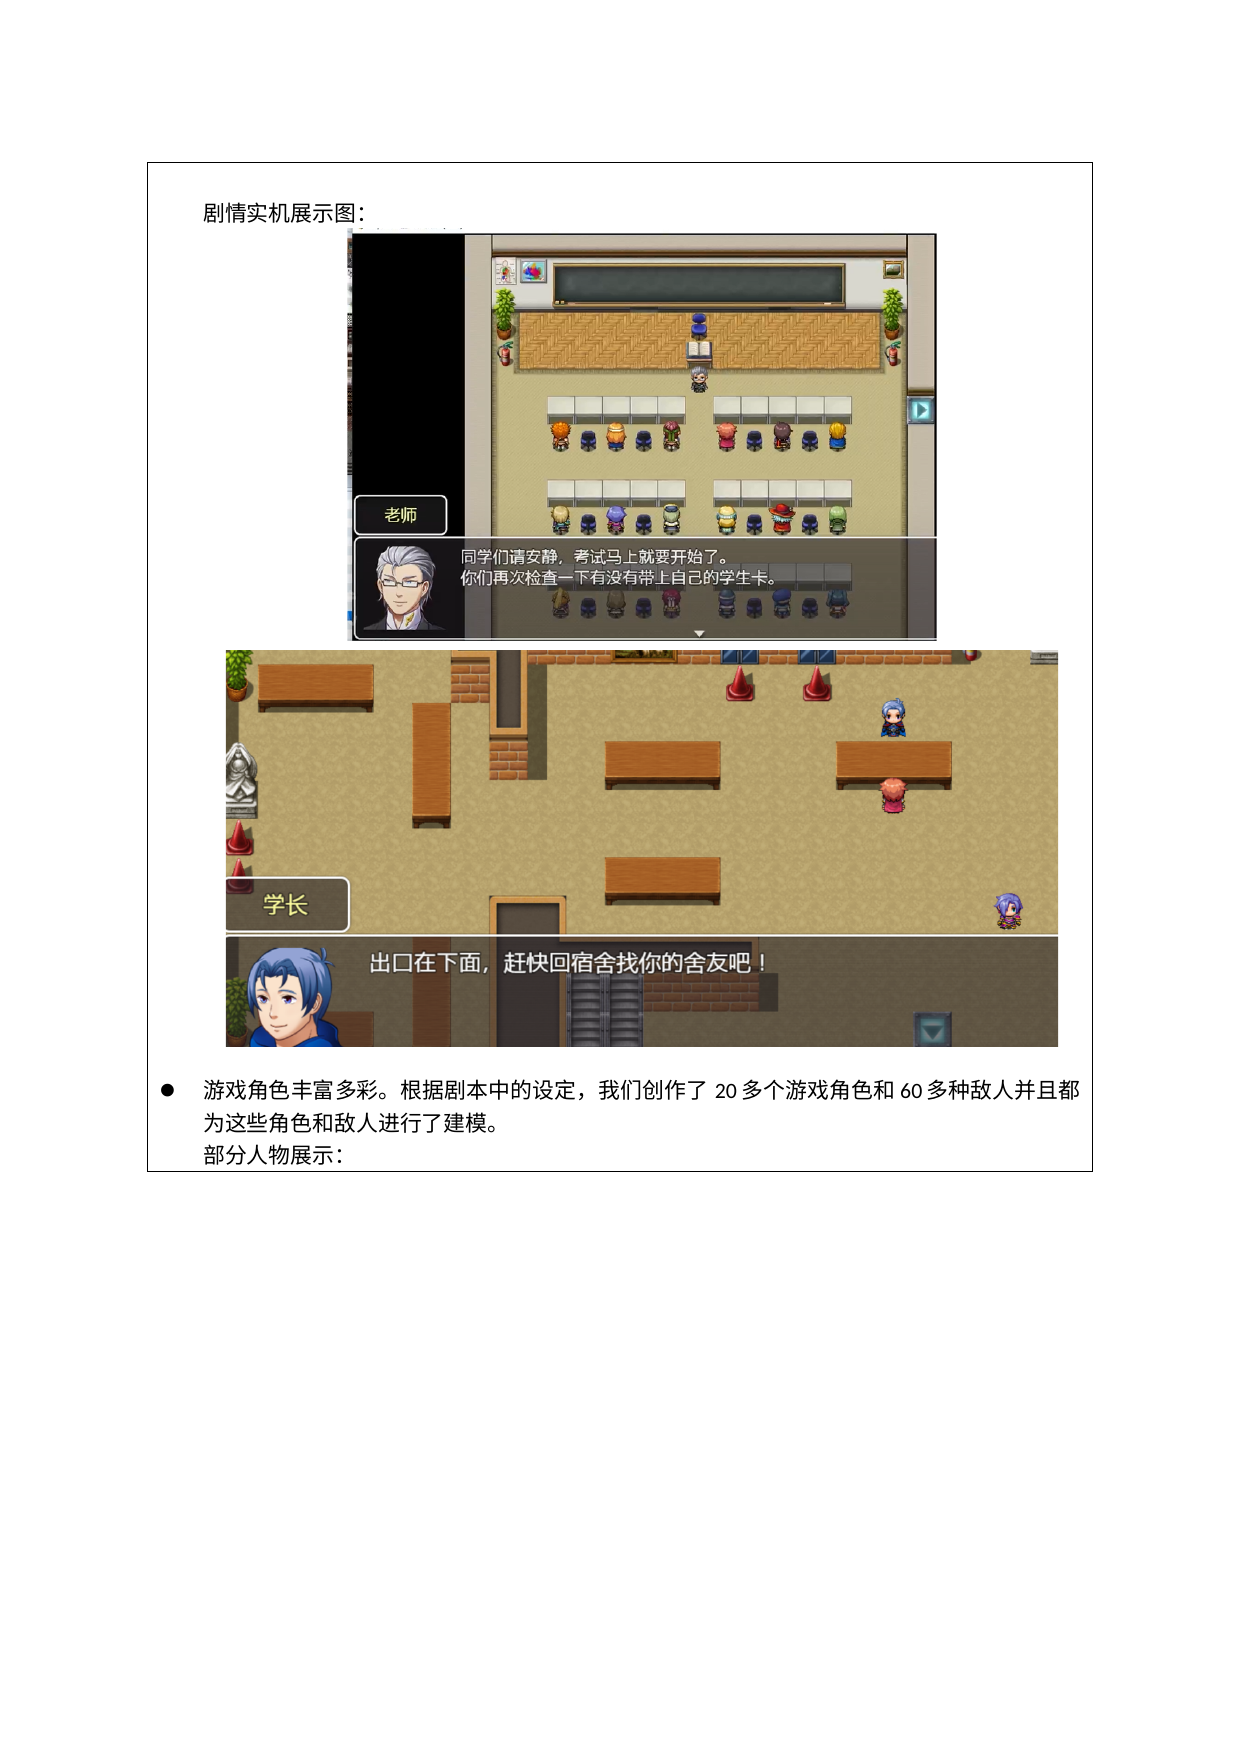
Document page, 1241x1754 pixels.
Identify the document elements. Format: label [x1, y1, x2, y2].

picture [347, 228, 937, 641]
table_header [148, 163, 1092, 1171]
picture [225, 650, 1059, 1047]
